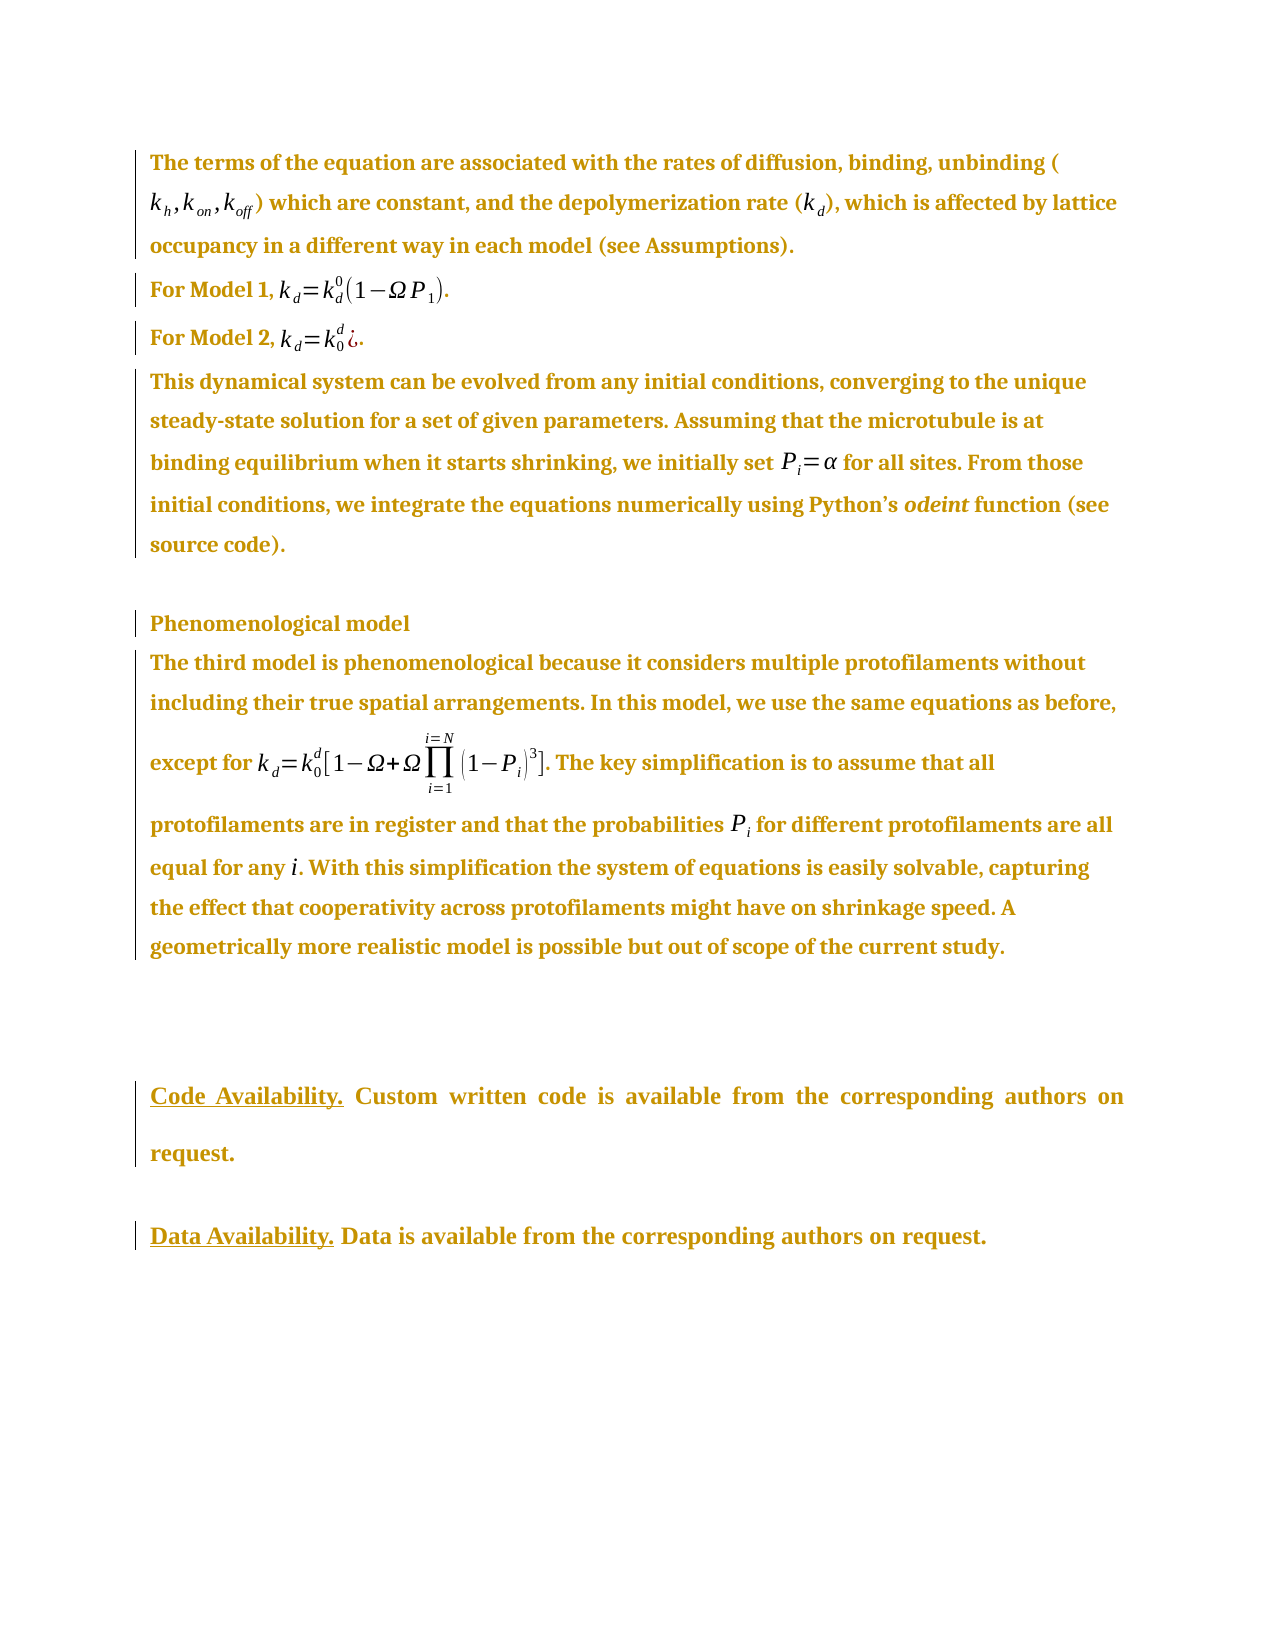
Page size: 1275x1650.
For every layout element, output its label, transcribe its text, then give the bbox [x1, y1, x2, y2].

text The terms of the equation are associated with the rates of diffusion, binding, unbinding () which are constant, and the depolymerization rate (), which is affected by lattice occupancy in a different way in each model (see Assumptions). [150, 150, 1125, 259]
text This dynamical system can be evolved from any initial conditions, converging to the unique steady-state solution for a set of given parameters. Assuming that the microtubule is at binding equilibrium when it starts shrinking, we initially set for all sites. From those initial conditions, we integrate the equations numerically using Python’s odeint function (see source code). [150, 368, 1125, 558]
text The third model is phenomenological because it considers multiple protofilaments without including their true spatial arrangements. In this model, we use the same equations as before, except for . The key simplification is to assume that all protofilaments are in register and that the probabilities for different protofilaments are all equal for any . With this simplification the system of equations is easily solvable, capturing the effect that cooperativity across protofilaments might have on shrinkage speed. A geometrically more realistic model is possible but out of scope of the current study. [150, 650, 1125, 960]
subtitle Code Availability. Custom written code is available from the corresponding authors on request. [150, 1081, 1125, 1167]
subtitle Data Availability. Data is available from the corresponding authors on request. [150, 1221, 1125, 1250]
text Phenomenological model [150, 610, 1125, 637]
text For Model 2, . [150, 321, 1125, 355]
text For Model 1, . [150, 272, 1125, 307]
